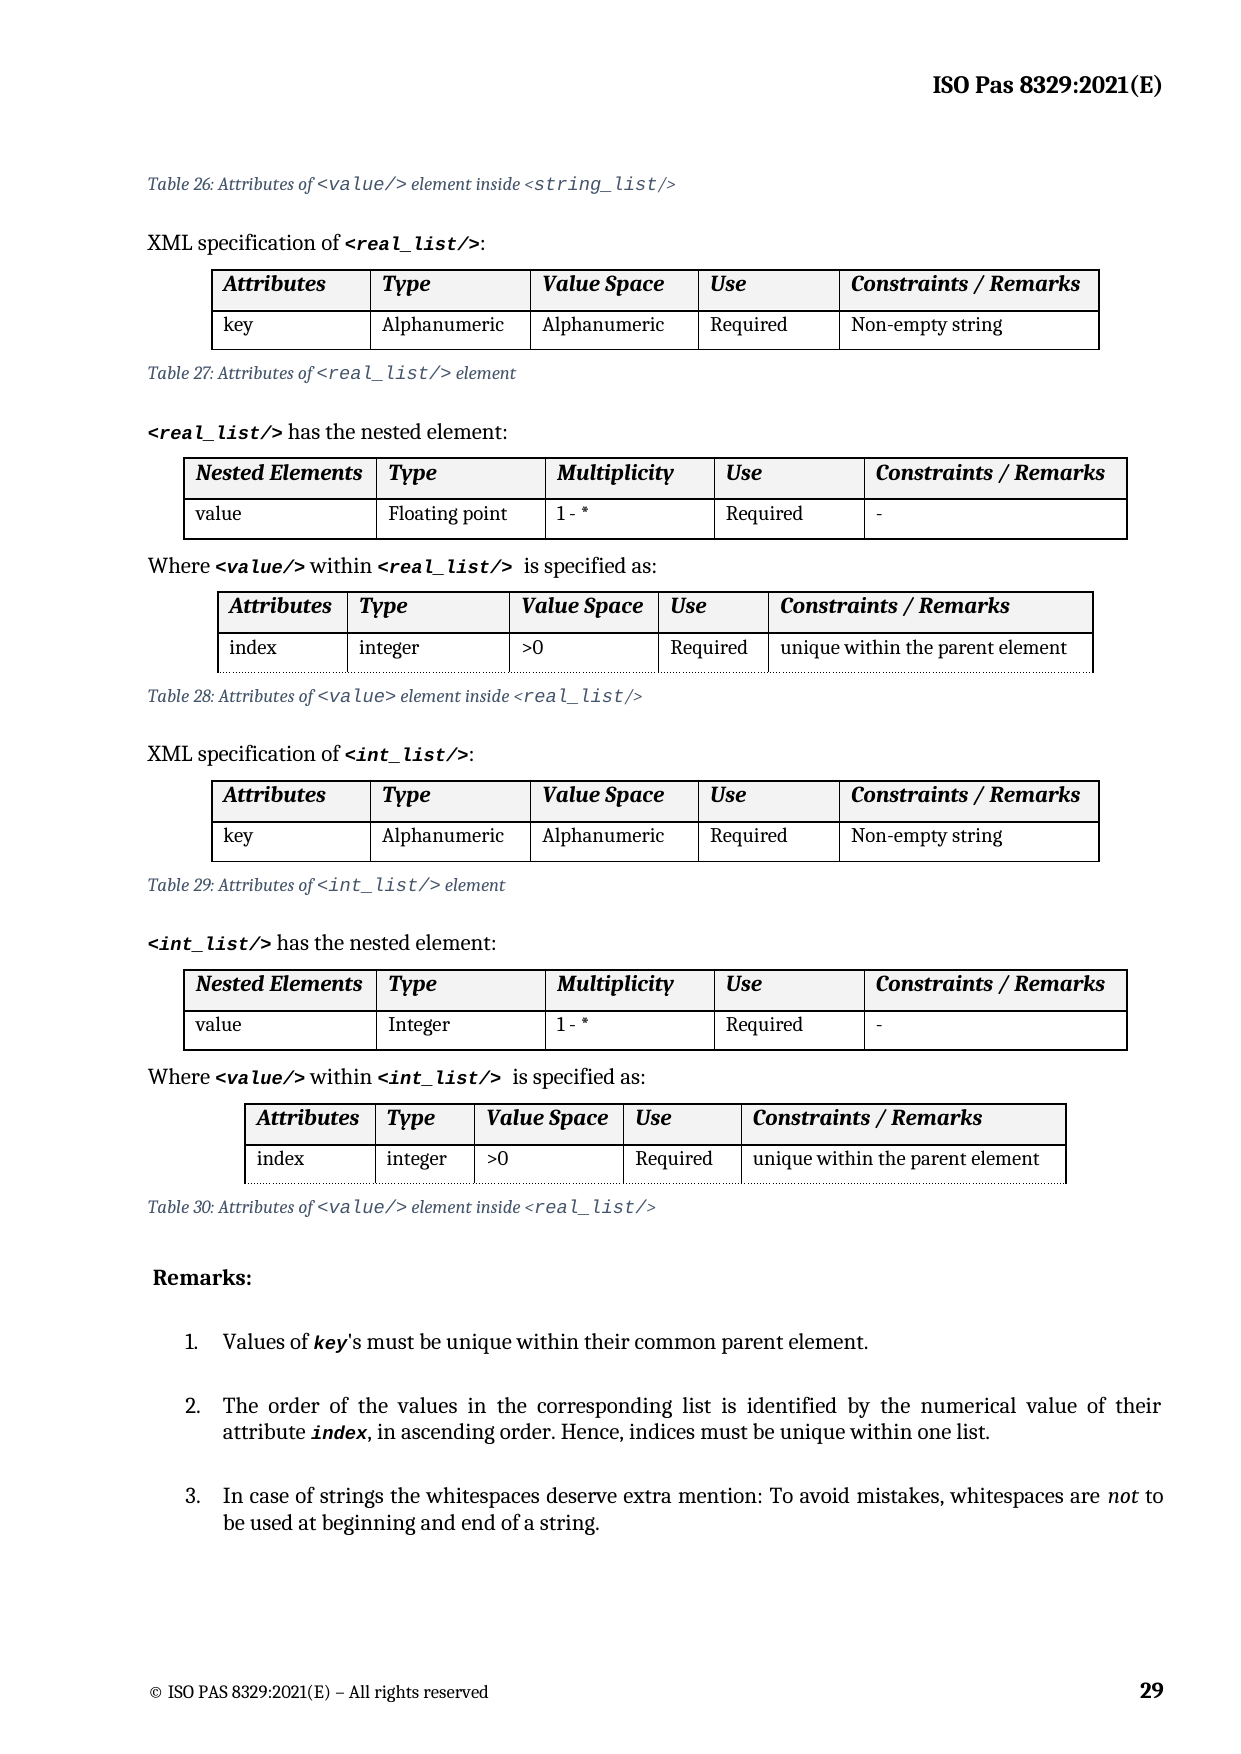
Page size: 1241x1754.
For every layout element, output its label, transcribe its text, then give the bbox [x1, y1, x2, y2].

text <real_list/> has the nested element: [148, 418, 1163, 445]
list In case of strings the whitespaces deserve extra mention: To avoid mistakes, whitespaces are not to be used at beginning and end of a string. [185, 1483, 1163, 1536]
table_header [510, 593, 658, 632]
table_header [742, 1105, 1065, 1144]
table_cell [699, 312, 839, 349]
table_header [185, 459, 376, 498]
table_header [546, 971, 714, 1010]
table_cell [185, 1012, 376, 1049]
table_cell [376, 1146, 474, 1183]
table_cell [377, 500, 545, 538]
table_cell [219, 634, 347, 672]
text Table 26: Attributes of <value/> element inside <string_list/> [148, 174, 1163, 196]
list The order of the values in the corresponding list is identified by the numerical value of their attribute index, in ascending order. Hence, indices must be unique within one list. [185, 1393, 1163, 1446]
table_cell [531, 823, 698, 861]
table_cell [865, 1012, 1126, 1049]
text Remarks: [148, 1265, 1163, 1291]
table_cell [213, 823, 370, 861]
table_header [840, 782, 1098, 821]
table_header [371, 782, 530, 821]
text Table 30: Attributes of <value/> element inside <real_list/> [148, 1197, 1163, 1219]
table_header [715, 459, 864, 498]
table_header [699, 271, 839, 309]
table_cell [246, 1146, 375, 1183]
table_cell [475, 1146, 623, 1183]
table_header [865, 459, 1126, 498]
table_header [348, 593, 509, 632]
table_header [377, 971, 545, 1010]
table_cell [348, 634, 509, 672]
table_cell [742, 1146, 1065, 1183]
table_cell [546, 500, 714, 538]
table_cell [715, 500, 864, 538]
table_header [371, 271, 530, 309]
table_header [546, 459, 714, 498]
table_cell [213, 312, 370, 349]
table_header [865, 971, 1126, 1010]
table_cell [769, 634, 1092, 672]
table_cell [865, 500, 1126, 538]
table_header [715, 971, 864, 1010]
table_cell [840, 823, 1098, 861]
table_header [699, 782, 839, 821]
text Where <value/> within <real_list/> is specified as: [148, 552, 1163, 579]
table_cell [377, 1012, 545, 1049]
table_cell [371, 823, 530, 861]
text XML specification of <real_list/>: [148, 230, 1163, 256]
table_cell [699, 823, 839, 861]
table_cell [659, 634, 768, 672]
list Values of key's must be unique within their common parent element. [185, 1329, 1163, 1355]
text <int_list/> has the nested element: [148, 930, 1163, 956]
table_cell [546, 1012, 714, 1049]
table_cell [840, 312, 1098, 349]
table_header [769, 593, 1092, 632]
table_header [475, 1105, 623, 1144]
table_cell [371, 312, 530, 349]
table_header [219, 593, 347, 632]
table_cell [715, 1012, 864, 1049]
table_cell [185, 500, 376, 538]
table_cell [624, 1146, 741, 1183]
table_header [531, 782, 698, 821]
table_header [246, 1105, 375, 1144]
text Table 27: Attributes of <real_list/> element [148, 363, 1163, 385]
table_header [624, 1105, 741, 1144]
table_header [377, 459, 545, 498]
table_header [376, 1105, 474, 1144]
text Where <value/> within <int_list/> is specified as: [148, 1064, 1163, 1090]
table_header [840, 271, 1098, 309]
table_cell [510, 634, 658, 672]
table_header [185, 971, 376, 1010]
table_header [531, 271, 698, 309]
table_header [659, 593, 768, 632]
text Table 28: Attributes of <value> element inside <real_list/> [148, 685, 1163, 708]
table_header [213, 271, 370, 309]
text Table 29: Attributes of <int_list/> element [148, 874, 1163, 897]
text XML specification of <int_list/>: [148, 741, 1163, 767]
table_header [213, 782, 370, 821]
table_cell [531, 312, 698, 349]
